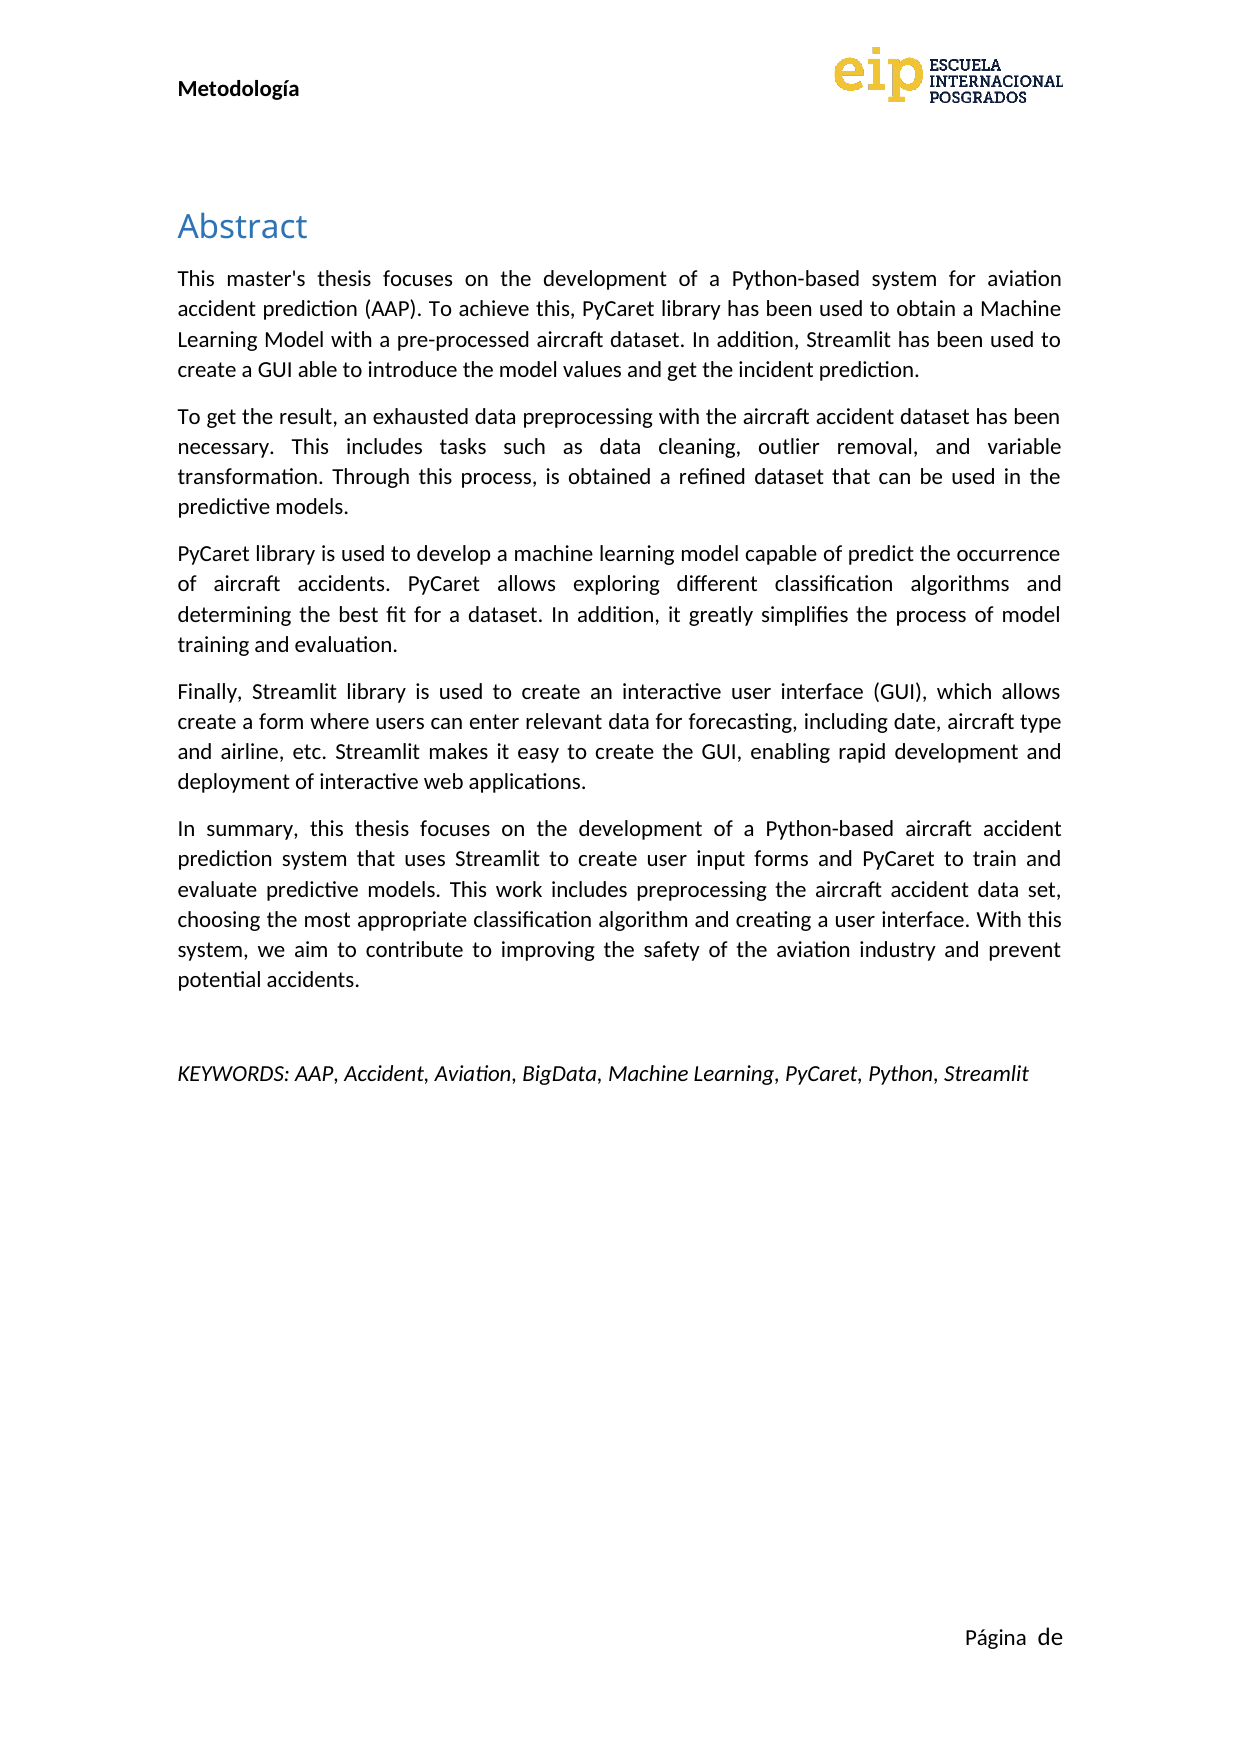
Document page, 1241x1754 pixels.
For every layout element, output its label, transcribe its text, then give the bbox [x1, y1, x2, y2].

subtitle Abstract [177, 203, 1063, 248]
text Finally, Streamlit library is used to create an interactive user interface (GUI), which allows create a form where users can enter relevant data for forecasting, including date, aircraft type and airline, etc. Streamlit makes it easy to create the GUI, enabling rapid development and deployment of interactive web applications. [177, 677, 1063, 795]
text To get the result, an exhausted data preprocessing with the aircraft accident dataset has been necessary. This includes tasks such as data cleaning, outlier removal, and variable transformation. Through this process, is obtained a refined dataset that can be used in the predictive models. [177, 402, 1063, 520]
text PyCaret library is used to develop a machine learning model capable of predict the occurrence of aircraft accidents. PyCaret allows exploring different classification algorithms and determining the best fit for a dataset. In addition, it greatly simplifies the process of model training and evaluation. [177, 539, 1063, 658]
text In summary, this thesis focuses on the development of a Python-based aircraft accident prediction system that uses Streamlit to create user input forms and PyCaret to train and evaluate predictive models. This work includes preprocessing the aircraft accident data set, choosing the most appropriate classification algorithm and creating a user interface. With this system, we aim to contribute to improving the safety of the aviation industry and prevent potential accidents. [177, 814, 1063, 993]
text KEYWORDS: AAP, Accident, Aviation, BigData, Machine Learning, PyCaret, Python, Streamlit [177, 1059, 1063, 1087]
picture [834, 47, 1063, 103]
text This master's thesis focuses on the development of a Python-based system for aviation accident prediction (AAP). To achieve this, PyCaret library has been used to obtain a Machine Learning Model with a pre-processed aircraft dataset. In addition, Streamlit has been used to create a GUI able to introduce the model values and get the incident prediction. [177, 264, 1063, 383]
